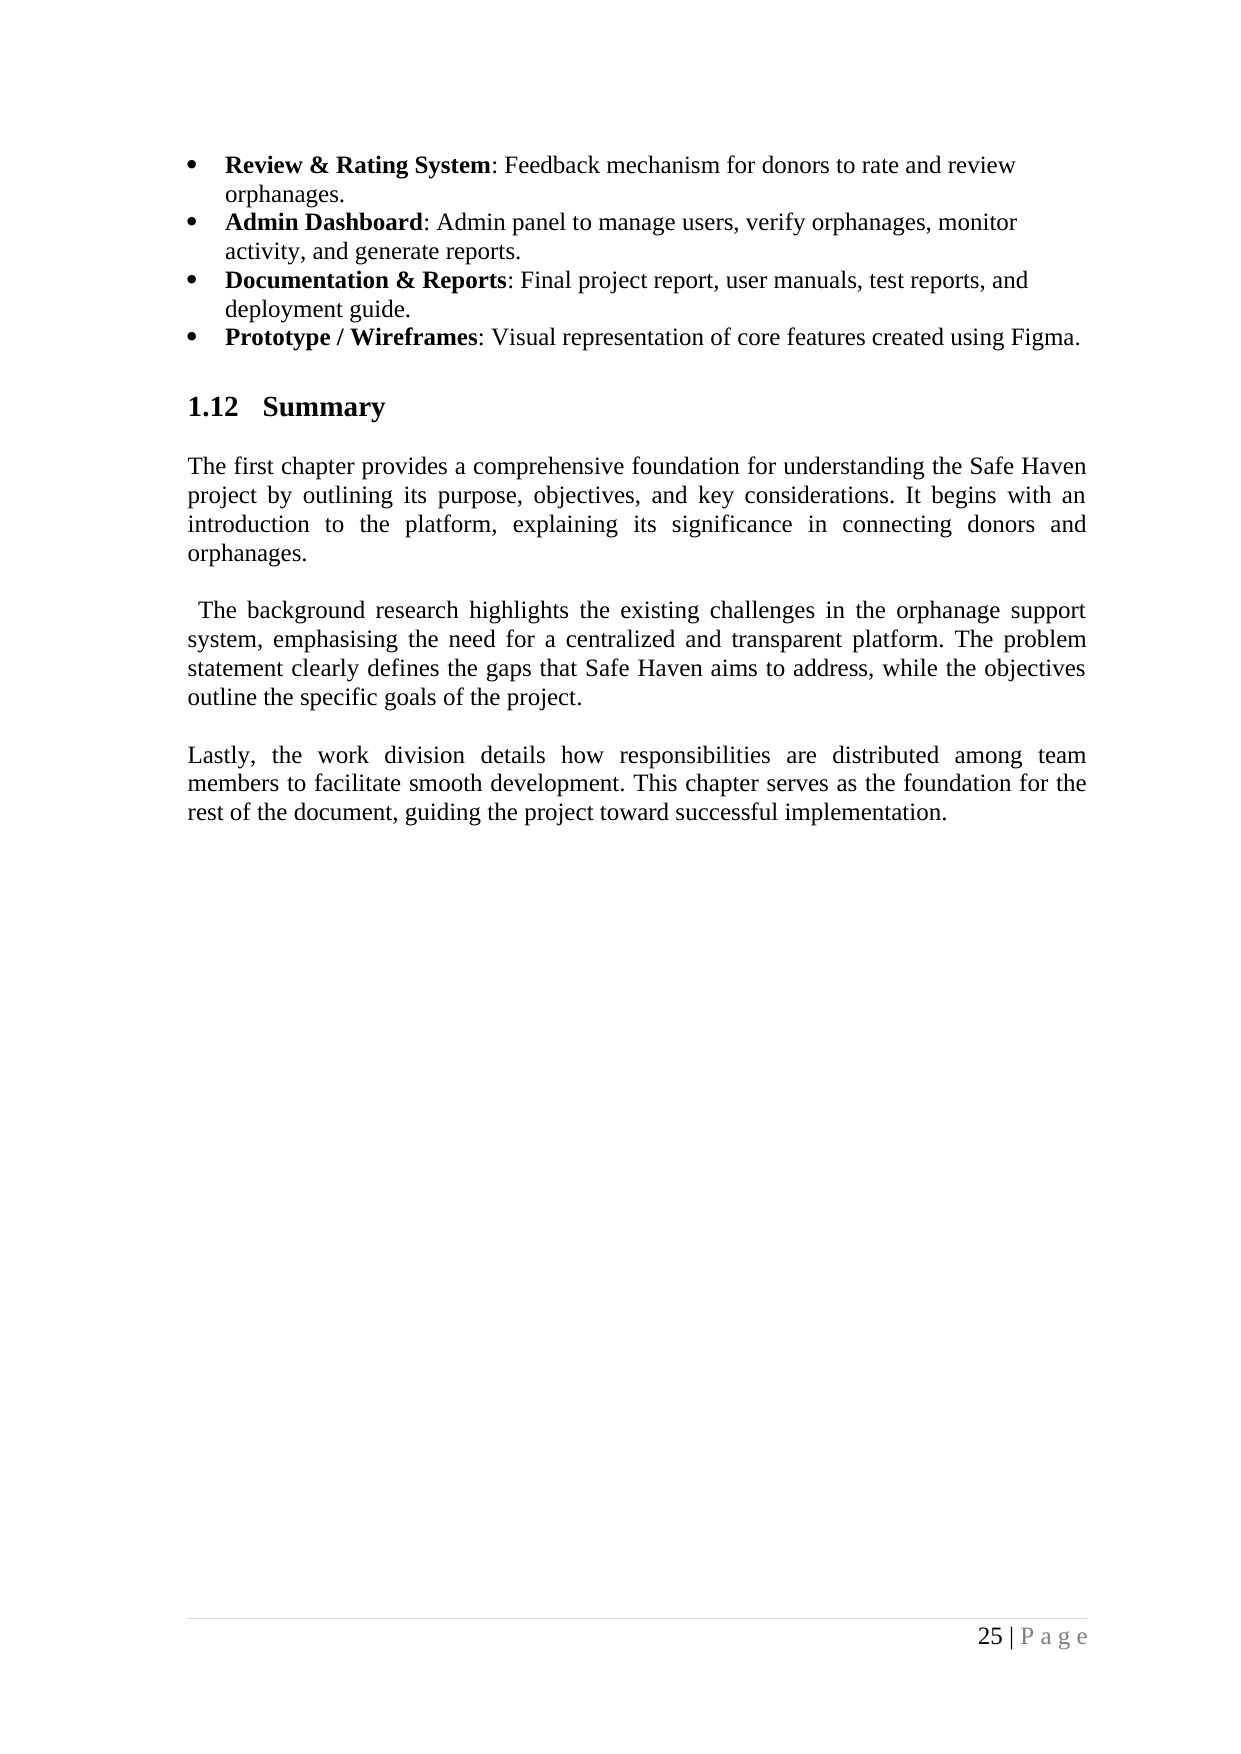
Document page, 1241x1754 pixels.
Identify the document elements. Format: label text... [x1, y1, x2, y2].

text Lastly, the work division details how responsibilities are distributed among team members to facilitate smooth development. This chapter serves as the foundation for the rest of the document, guiding the project toward successful implementation. [187, 740, 1087, 826]
text The background research highlights the existing challenges in the orphanage support system, emphasising the need for a centralized and transparent platform. The problem statement clearly defines the gaps that Safe Haven aims to address, while the objectives outline the specific goals of the project. [187, 596, 1087, 711]
list Admin Dashboard: Admin panel to manage users, verify orphanages, monitor activity, and generate reports. [187, 207, 1087, 265]
list Documentation & Reports: Final project report, user manuals, test reports, and deployment guide. [187, 265, 1087, 322]
list Prototype / Wireframes: Visual representation of core features created using Figma. [187, 322, 1087, 351]
subtitle Summary [187, 389, 1087, 422]
list Review & Rating System: Feedback mechanism for donors to rate and review orphanages. [187, 150, 1087, 207]
text The first chapter provides a comprehensive foundation for understanding the Safe Haven project by outlining its purpose, objectives, and key considerations. It begins with an introduction to the platform, explaining its significance in connecting donors and orphanages. [187, 451, 1087, 566]
